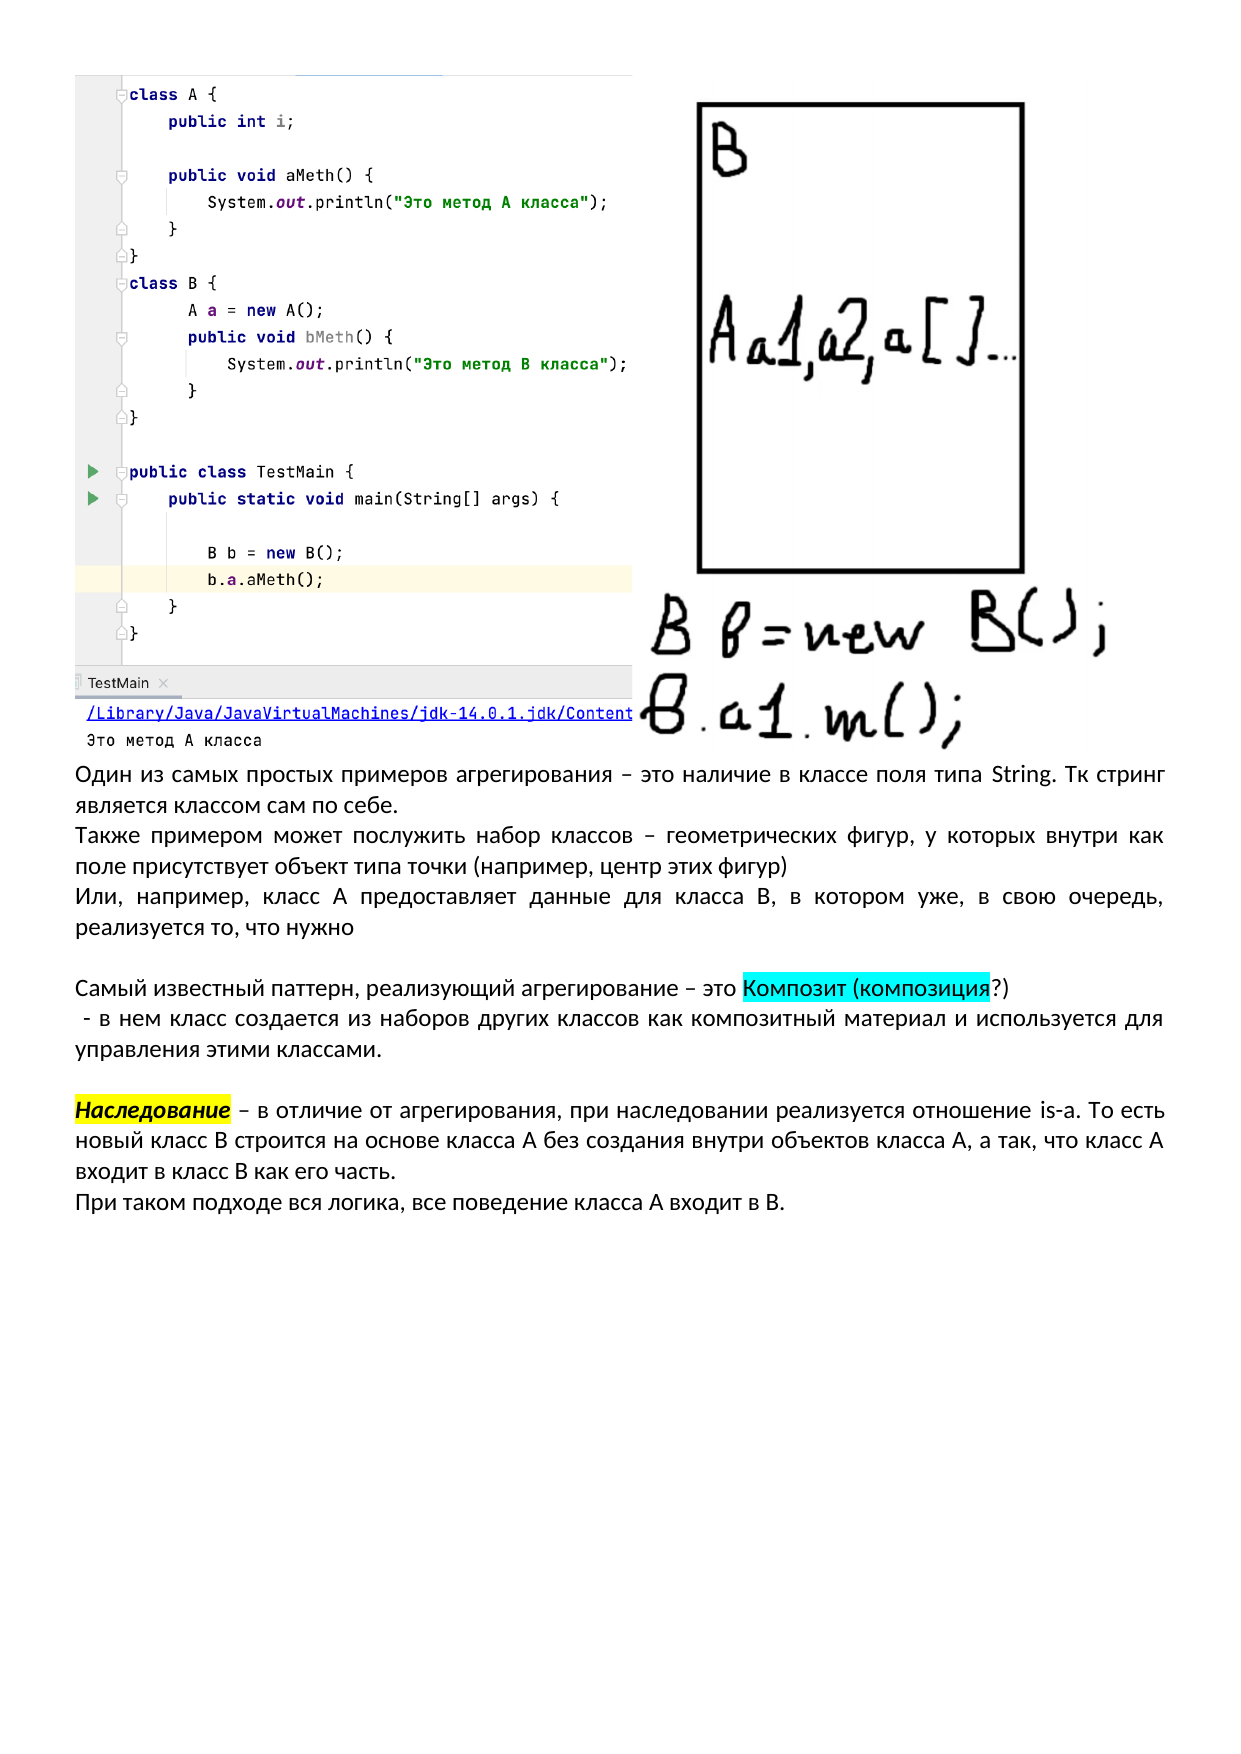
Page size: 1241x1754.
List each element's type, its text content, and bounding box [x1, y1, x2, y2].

text Или, например, класс А предоставляет данные для класса В, в котором уже, в свою очередь, реализуется то, что нужно [75, 880, 1165, 941]
text Один из самых простых примеров агрегирования – это наличие в классе поля типа String. Тк стринг является классом сам по себе. [75, 758, 1165, 819]
picture [75, 75, 1114, 759]
text Также примером может послужить набор классов – геометрических фигур, у которых внутри как поле присутствует объект типа точки (например, центр этих фигур) [75, 819, 1165, 880]
text Самый известный паттерн, реализующий агрегирование – это Композит (композиция?) [75, 972, 743, 1002]
text - в нем класс создается из наборов других классов как композитный материал и используется для управления этими классами. [75, 1002, 1165, 1063]
text Наследование – в отличие от агрегирования, при наследовании реализуется отношение is-a. То есть новый класс В строится на основе класса А без создания внутри объектов класса А, а так, что класс А входит в класс В как его часть. [75, 1094, 1165, 1186]
text Самый известный паттерн, реализующий агрегирование – это Композит (композиция?) [990, 972, 1165, 1002]
text При таком подходе вся логика, все поведение класса А входит в В. [75, 1186, 1165, 1216]
